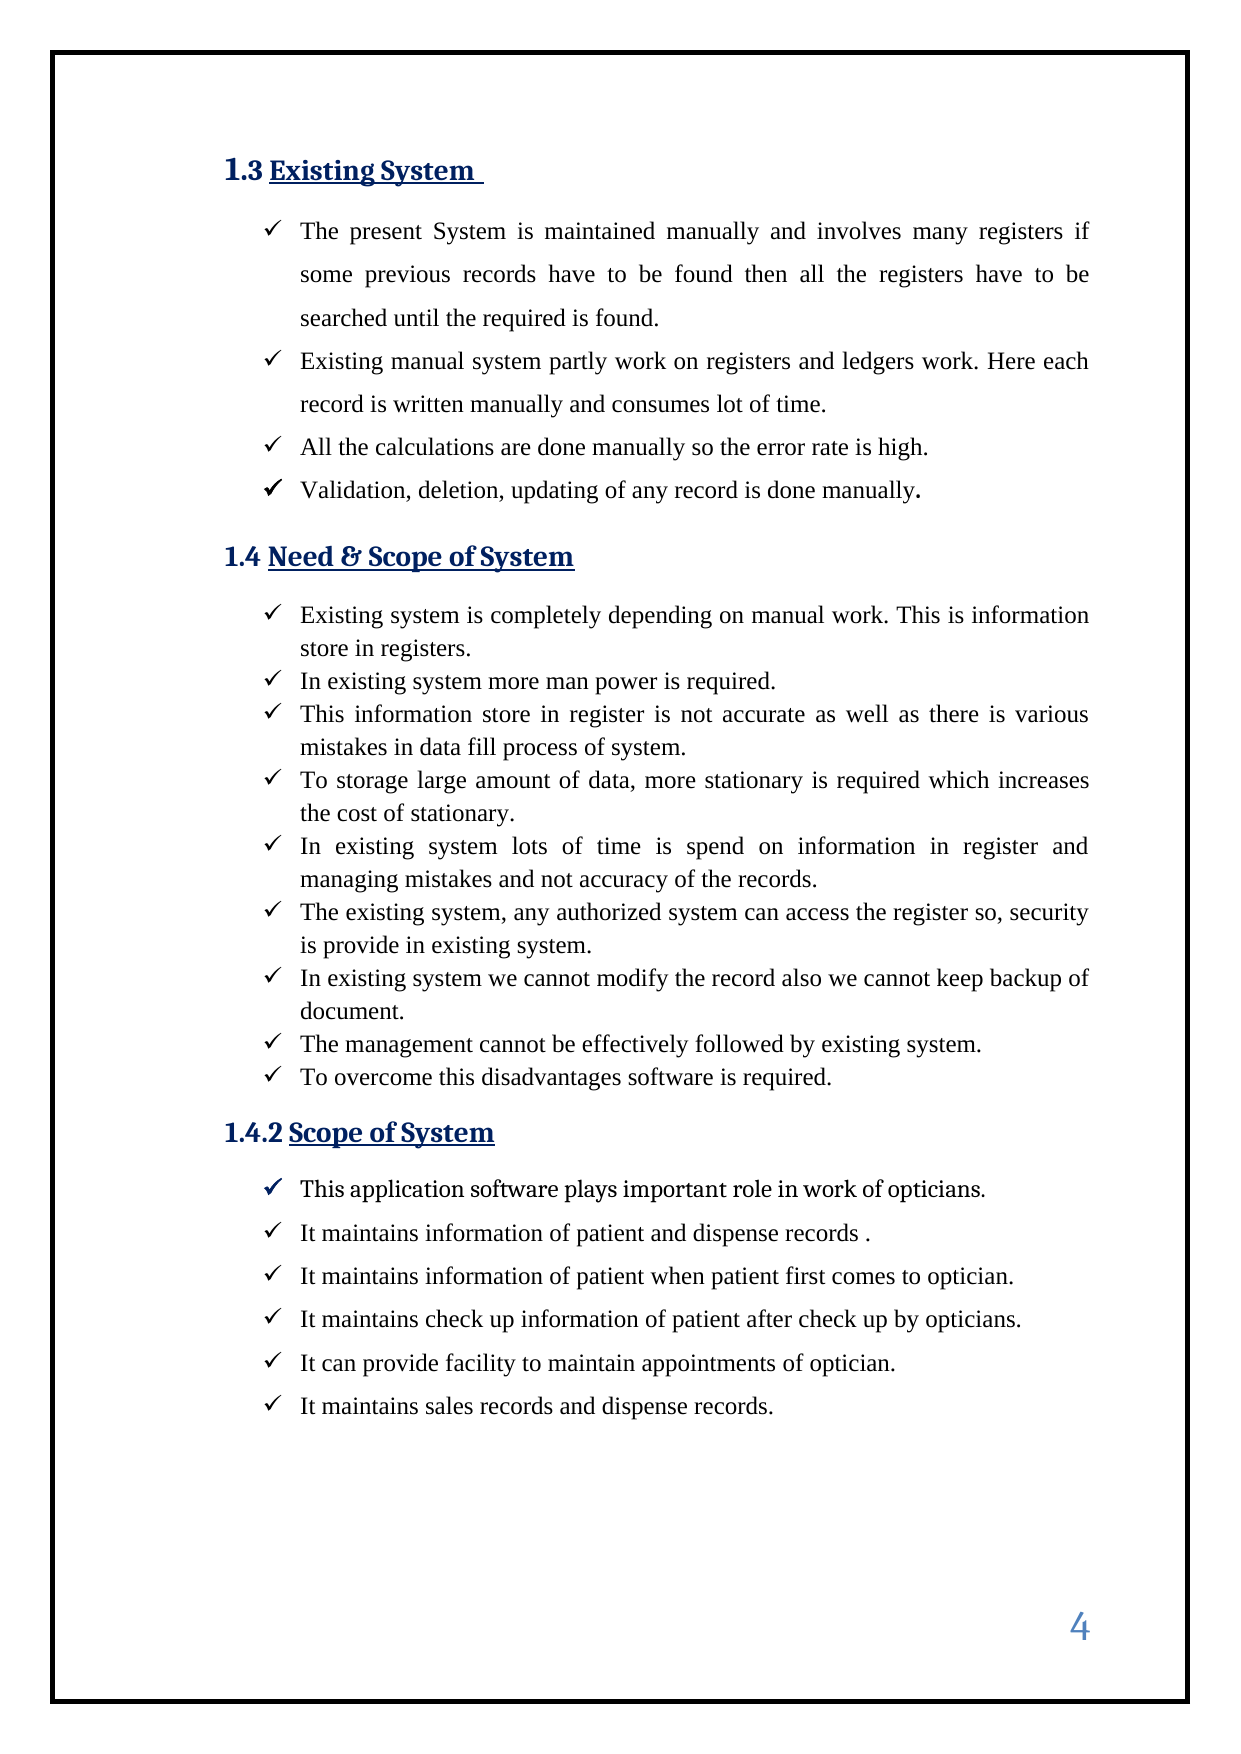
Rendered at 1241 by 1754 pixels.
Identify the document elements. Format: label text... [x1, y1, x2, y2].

text 1.4.2 Scope of System [225, 1116, 1090, 1149]
list Validation, deletion, updating of any record is done manually. [262, 475, 1090, 505]
list The existing system, any authorized system can access the register so, security is provide in existing system. [262, 897, 1090, 959]
list In existing system lots of time is spend on information in register and managing mistakes and not accuracy of the records. [262, 831, 1090, 893]
list It can provide facility to maintain appointments of optician. [262, 1348, 1090, 1376]
list It maintains check up information of patient after check up by opticians. [262, 1304, 1090, 1333]
list It maintains sales records and dispense records. [262, 1391, 1090, 1419]
list The present System is maintained manually and involves many registers if some previous records have to be found then all the registers have to be searched until the required is found. [262, 216, 1090, 331]
list To overcome this disadvantages software is required. [262, 1062, 1090, 1091]
list The management cannot be effectively followed by existing system. [262, 1029, 1090, 1058]
list To storage large amount of data, more stationary is required which increases the cost of stationary. [262, 765, 1090, 827]
list It maintains information of patient and dispense records . [262, 1218, 1090, 1247]
list In existing system we cannot modify the record also we cannot keep backup of document. [262, 963, 1090, 1025]
list In existing system more man power is required. [262, 666, 1090, 694]
list Existing system is completely depending on manual work. This is information store in registers. [262, 600, 1090, 661]
list This information store in register is not accurate as well as there is various mistakes in data fill process of system. [262, 699, 1090, 761]
list All the calculations are done manually so the error rate is high. [262, 432, 1090, 461]
list This application software plays important role in work of opticians. [262, 1175, 1090, 1204]
text 1.4 Need & Scope of System [225, 540, 1090, 574]
list It maintains information of patient when patient first comes to optician. [262, 1261, 1090, 1290]
list Existing manual system partly work on registers and ledgers work. Here each record is written manually and consumes lot of time. [262, 346, 1090, 418]
text 1.3 Existing System [225, 150, 1090, 188]
